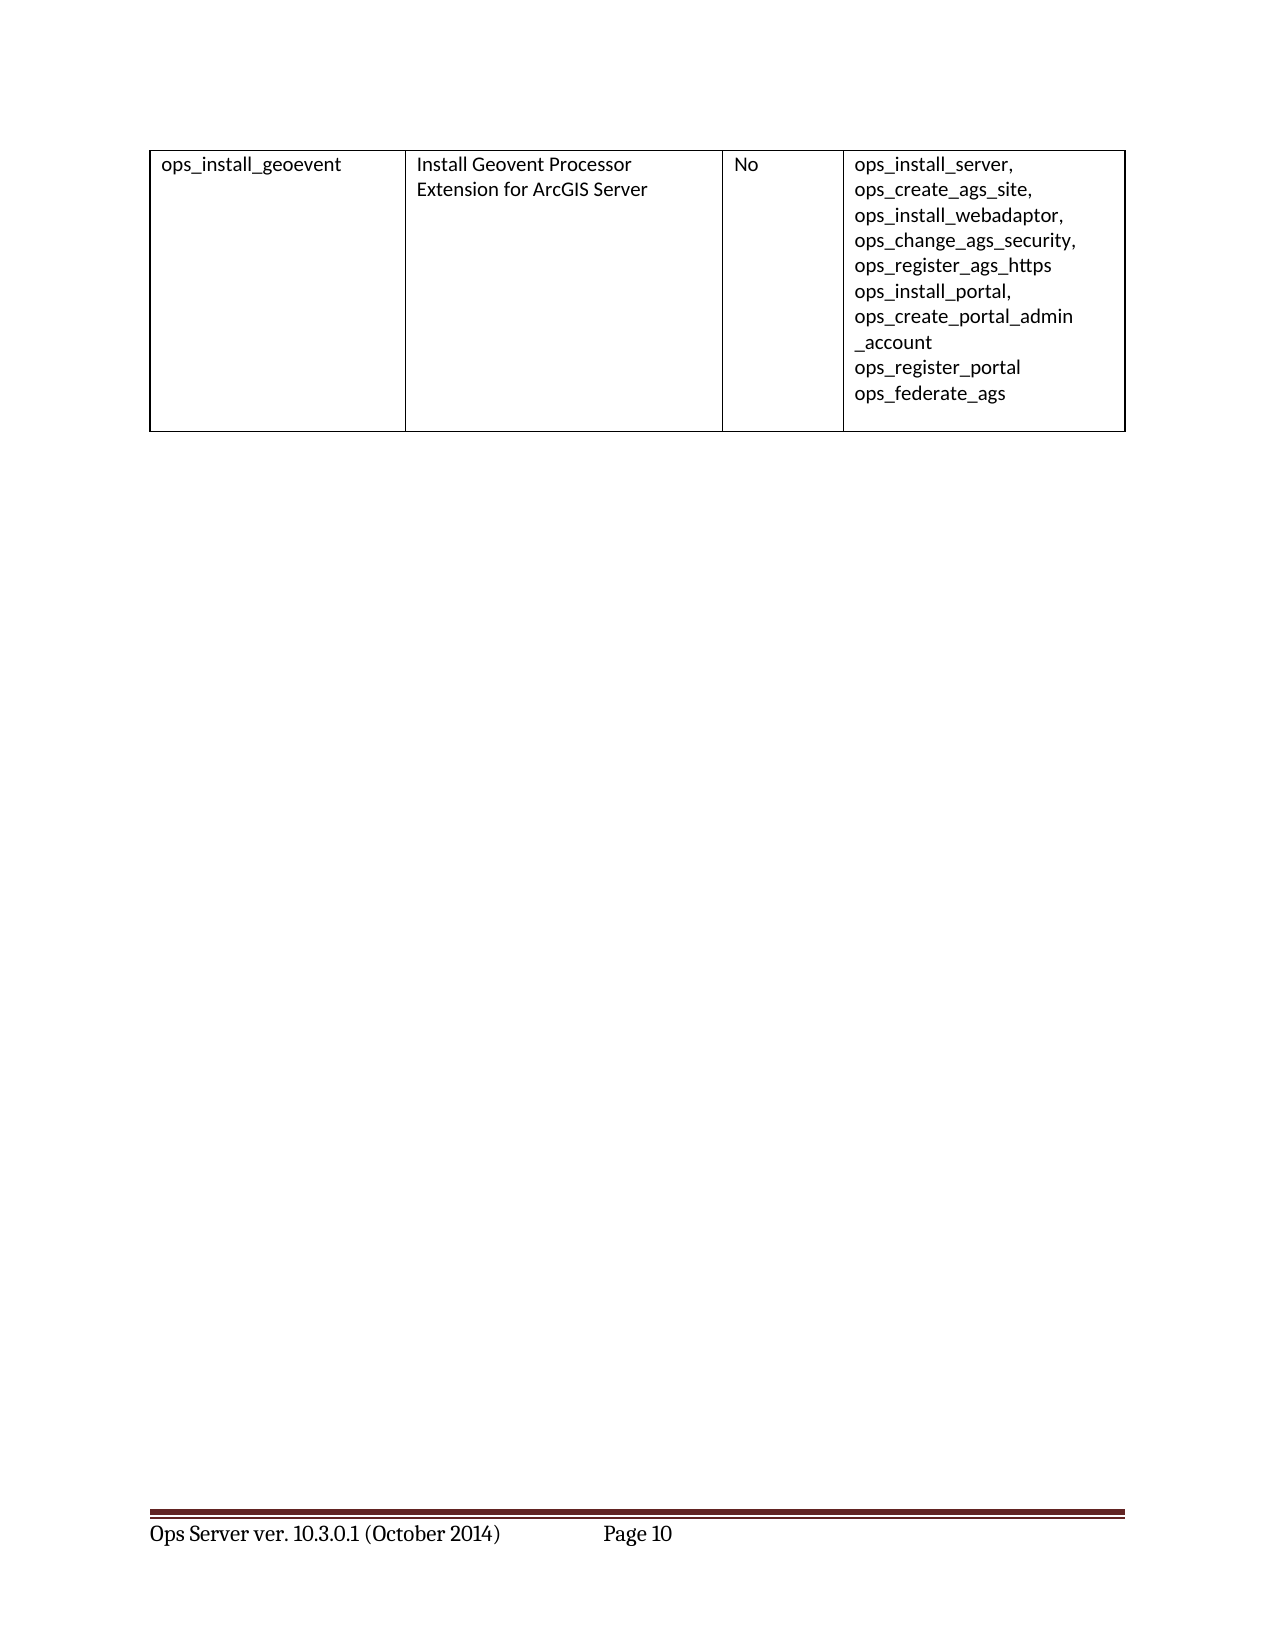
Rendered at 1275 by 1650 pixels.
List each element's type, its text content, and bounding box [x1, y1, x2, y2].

table_cell ops_install_geoevent [151, 151, 405, 431]
table_cell No [723, 151, 843, 431]
table_cell Install Geovent Processor Extension for ArcGIS Server [406, 151, 722, 431]
table_cell ops_install_server, ops_create_ags_site, ops_install_webadaptor, ops_change_ags_security, ops_register_ags_https ops_install_portal, ops_create_portal_admin _account ops_register_portal ops_federate_ags [844, 151, 1124, 431]
